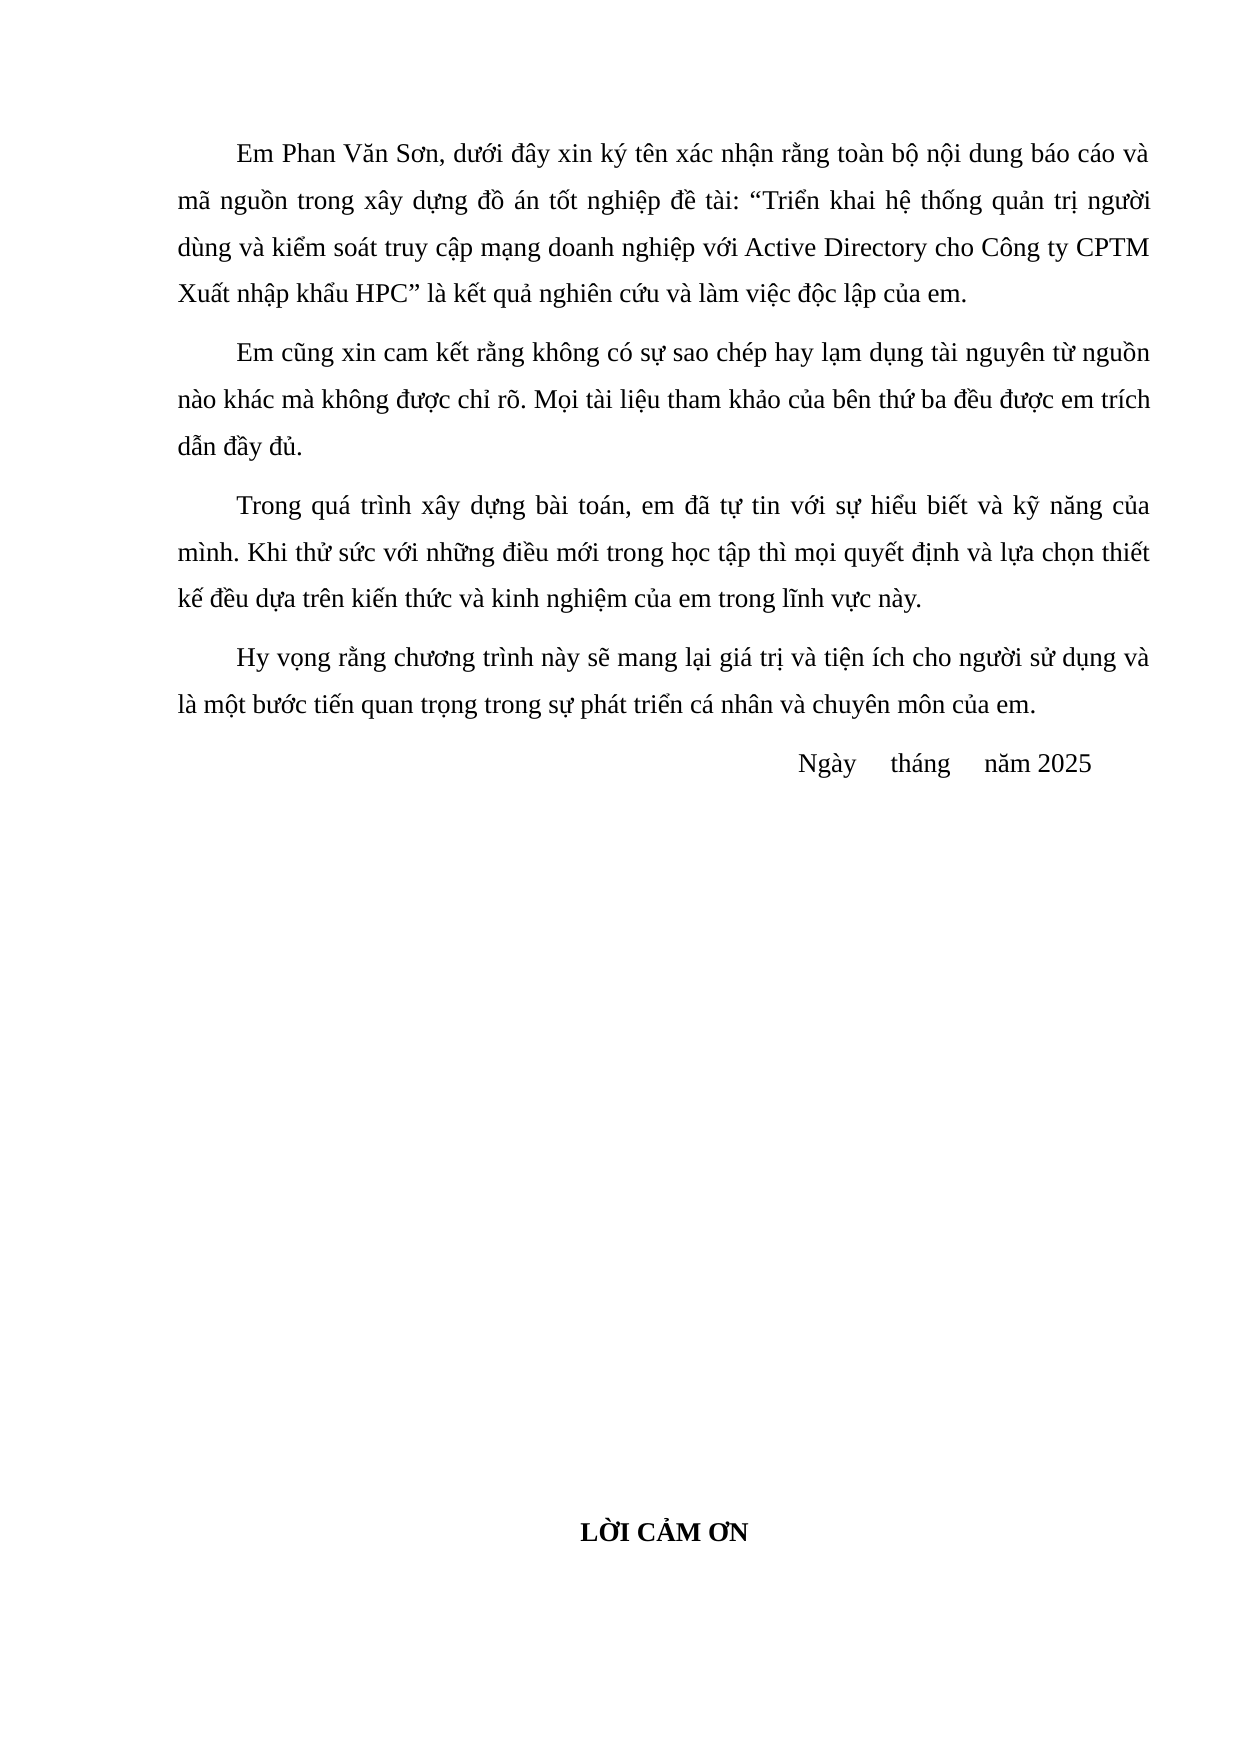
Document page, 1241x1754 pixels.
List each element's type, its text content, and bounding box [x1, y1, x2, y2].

text Hy vọng rằng chương trình này sẽ mang lại giá trị và tiện ích cho người sử dụng và là một bước tiến quan trọng trong sự phát triển cá nhân và chuyên môn của em. [177, 641, 1152, 719]
text LỜI CẢM ƠN [177, 1516, 1152, 1548]
text Ngày tháng năm 2025 [738, 747, 1152, 778]
text Em Phan Văn Sơn, dưới đây xin ký tên xác nhận rằng toàn bộ nội dung báo cáo và mã nguồn trong xây dựng đồ án tốt nghiệp đề tài: “Triển khai hệ thống quản trị người dùng và kiểm soát truy cập mạng doanh nghiệp với Active Directory cho Công ty CPTM Xuất nhập khẩu HPC” là kết quả nghiên cứu và làm việc độc lập của em. [177, 137, 1152, 308]
text Trong quá trình xây dựng bài toán, em đã tự tin với sự hiểu biết và kỹ năng của mình. Khi thử sức với những điều mới trong học tập thì mọi quyết định và lựa chọn thiết kế đều dựa trên kiến thức và kinh nghiệm của em trong lĩnh vực này. [177, 489, 1152, 613]
text Em cũng xin cam kết rằng không có sự sao chép hay lạm dụng tài nguyên từ nguồn nào khác mà không được chỉ rõ. Mọi tài liệu tham khảo của bên thứ ba đều được em trích dẫn đầy đủ. [177, 336, 1152, 461]
